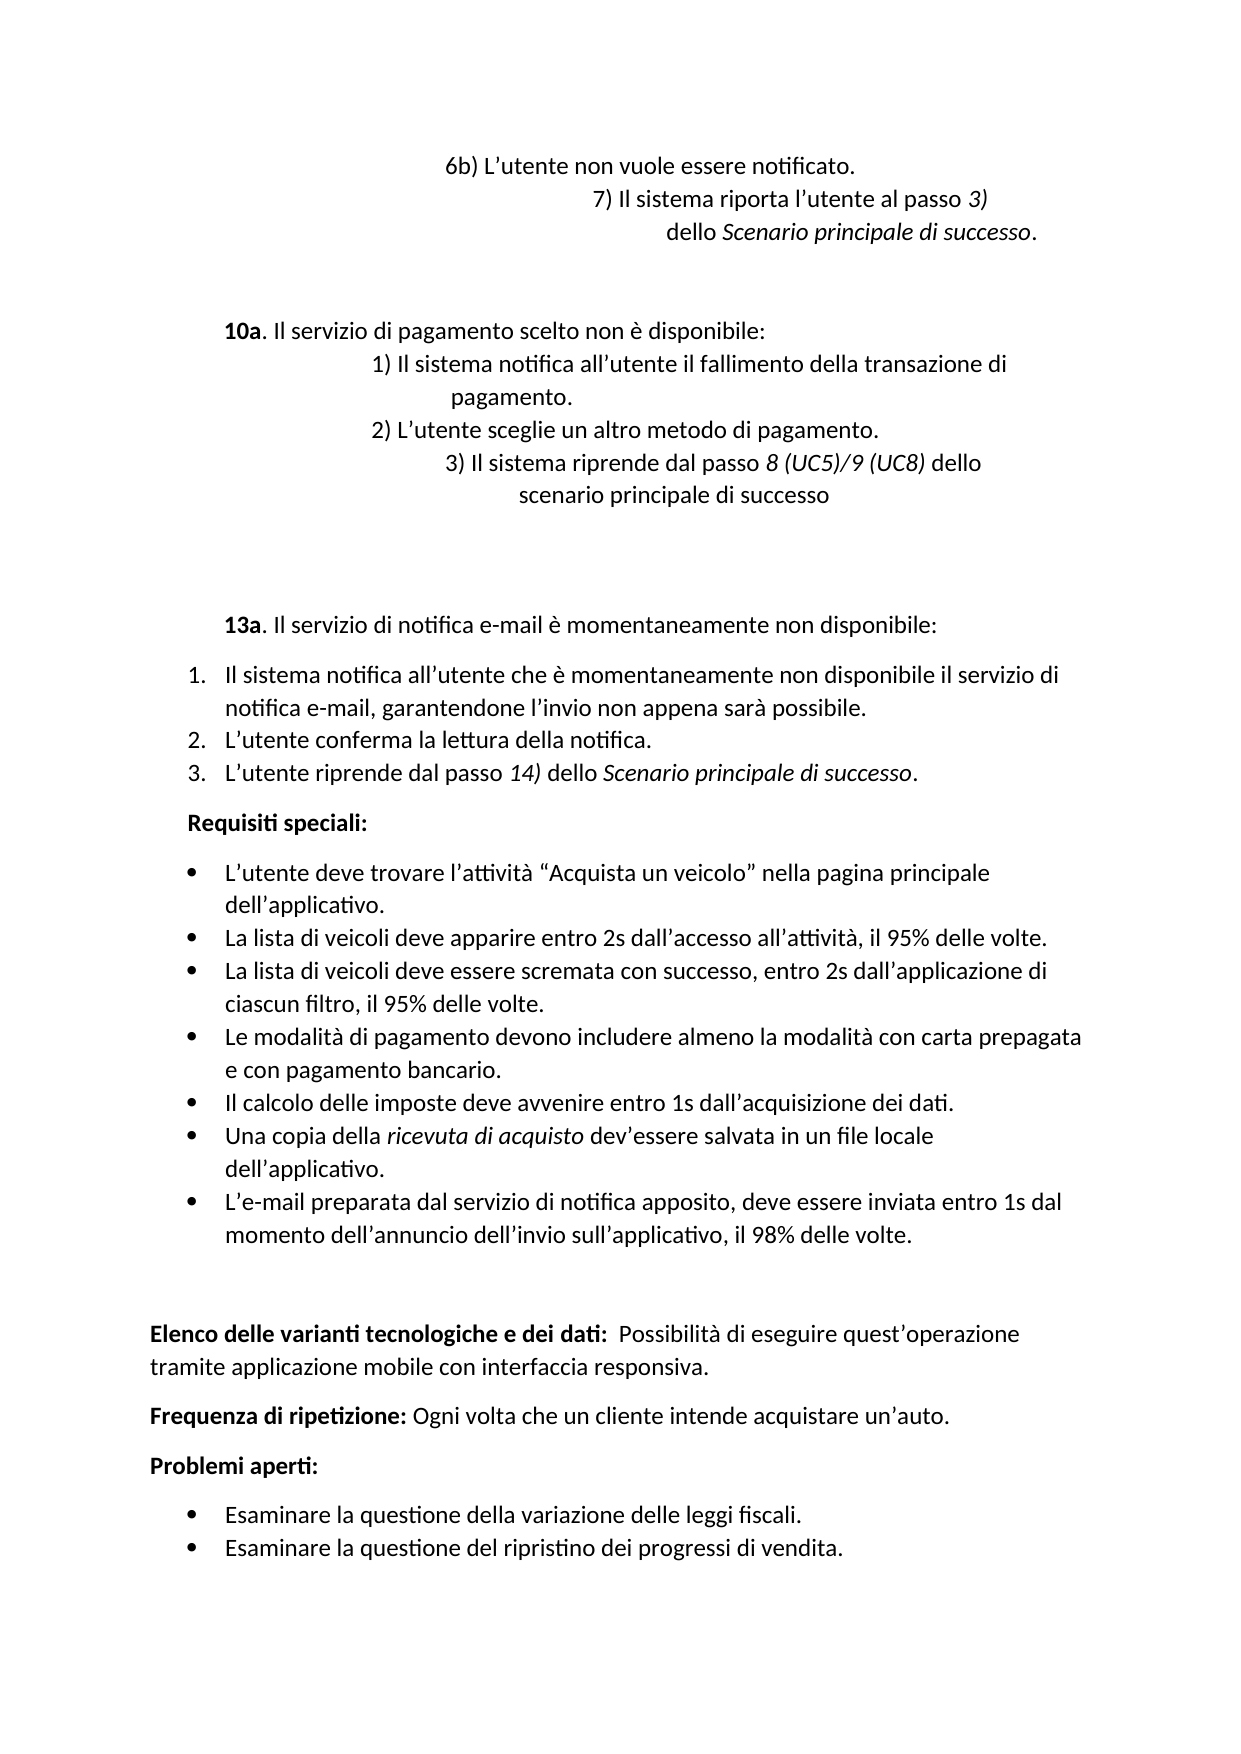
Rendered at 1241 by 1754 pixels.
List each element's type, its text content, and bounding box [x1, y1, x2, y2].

list Esaminare la questione della variazione delle leggi fiscali. [187, 1499, 1090, 1530]
list Le modalità di pagamento devono includere almeno la modalità con carta prepagata e con pagamento bancario. [187, 1021, 1090, 1085]
list L’utente conferma la lettura della notifica. [187, 724, 1090, 755]
text Frequenza di ripetizione: Ogni volta che un cliente intende acquistare un’auto. [150, 1400, 1090, 1431]
list Il calcolo delle imposte deve avvenire entro 1s dall’acquisizione dei dati. [187, 1087, 1090, 1118]
text 10a. Il servizio di pagamento scelto non è disponibile: 1) Il sistema notifica all’utente il fallimento della transazione di pagamento. 2) L’utente sceglie un altro metodo di pagamento. 3) Il sistema riprende dal passo 8 (UC5)/9 (UC8) dello scenario principale di successo [224, 315, 1090, 510]
text 13a. Il servizio di notifica e-mail è momentaneamente non disponibile: [224, 579, 1090, 640]
list Esaminare la questione del ripristino dei progressi di vendita. [187, 1532, 1090, 1563]
list La lista di veicoli deve essere scremata con successo, entro 2s dall’applicazione di ciascun filtro, il 95% delle volte. [187, 955, 1090, 1019]
list L’e-mail preparata dal servizio di notifica apposito, deve essere inviata entro 1s dal momento dell’annuncio dell’invio sull’applicativo, il 98% delle volte. [187, 1186, 1090, 1249]
list Una copia della ricevuta di acquisto dev’essere salvata in un file locale dell’applicativo. [187, 1120, 1090, 1183]
text Problemi aperti: [150, 1450, 1090, 1481]
list L’utente riprende dal passo 14) dello Scenario principale di successo. [187, 757, 1090, 788]
text Elenco delle varianti tecnologiche e dei dati: Possibilità di eseguire quest’operazione tramite applicazione mobile con interfaccia responsiva. [150, 1318, 1090, 1381]
list L’utente deve trovare l’attività “Acquista un veicolo” nella pagina principale dell’applicativo. [187, 857, 1090, 920]
text Requisiti speciali: [187, 807, 1090, 838]
list La lista di veicoli deve apparire entro 2s dall’accesso all’attività, il 95% delle volte. [187, 922, 1090, 953]
text 6b) L’utente non vuole essere notificato. 7) Il sistema riporta l’utente al passo 3) dello Scenario principale di successo. [445, 150, 1090, 246]
list Il sistema notifica all’utente che è momentaneamente non disponibile il servizio di notifica e-mail, garantendone l’invio non appena sarà possibile. [187, 659, 1090, 722]
